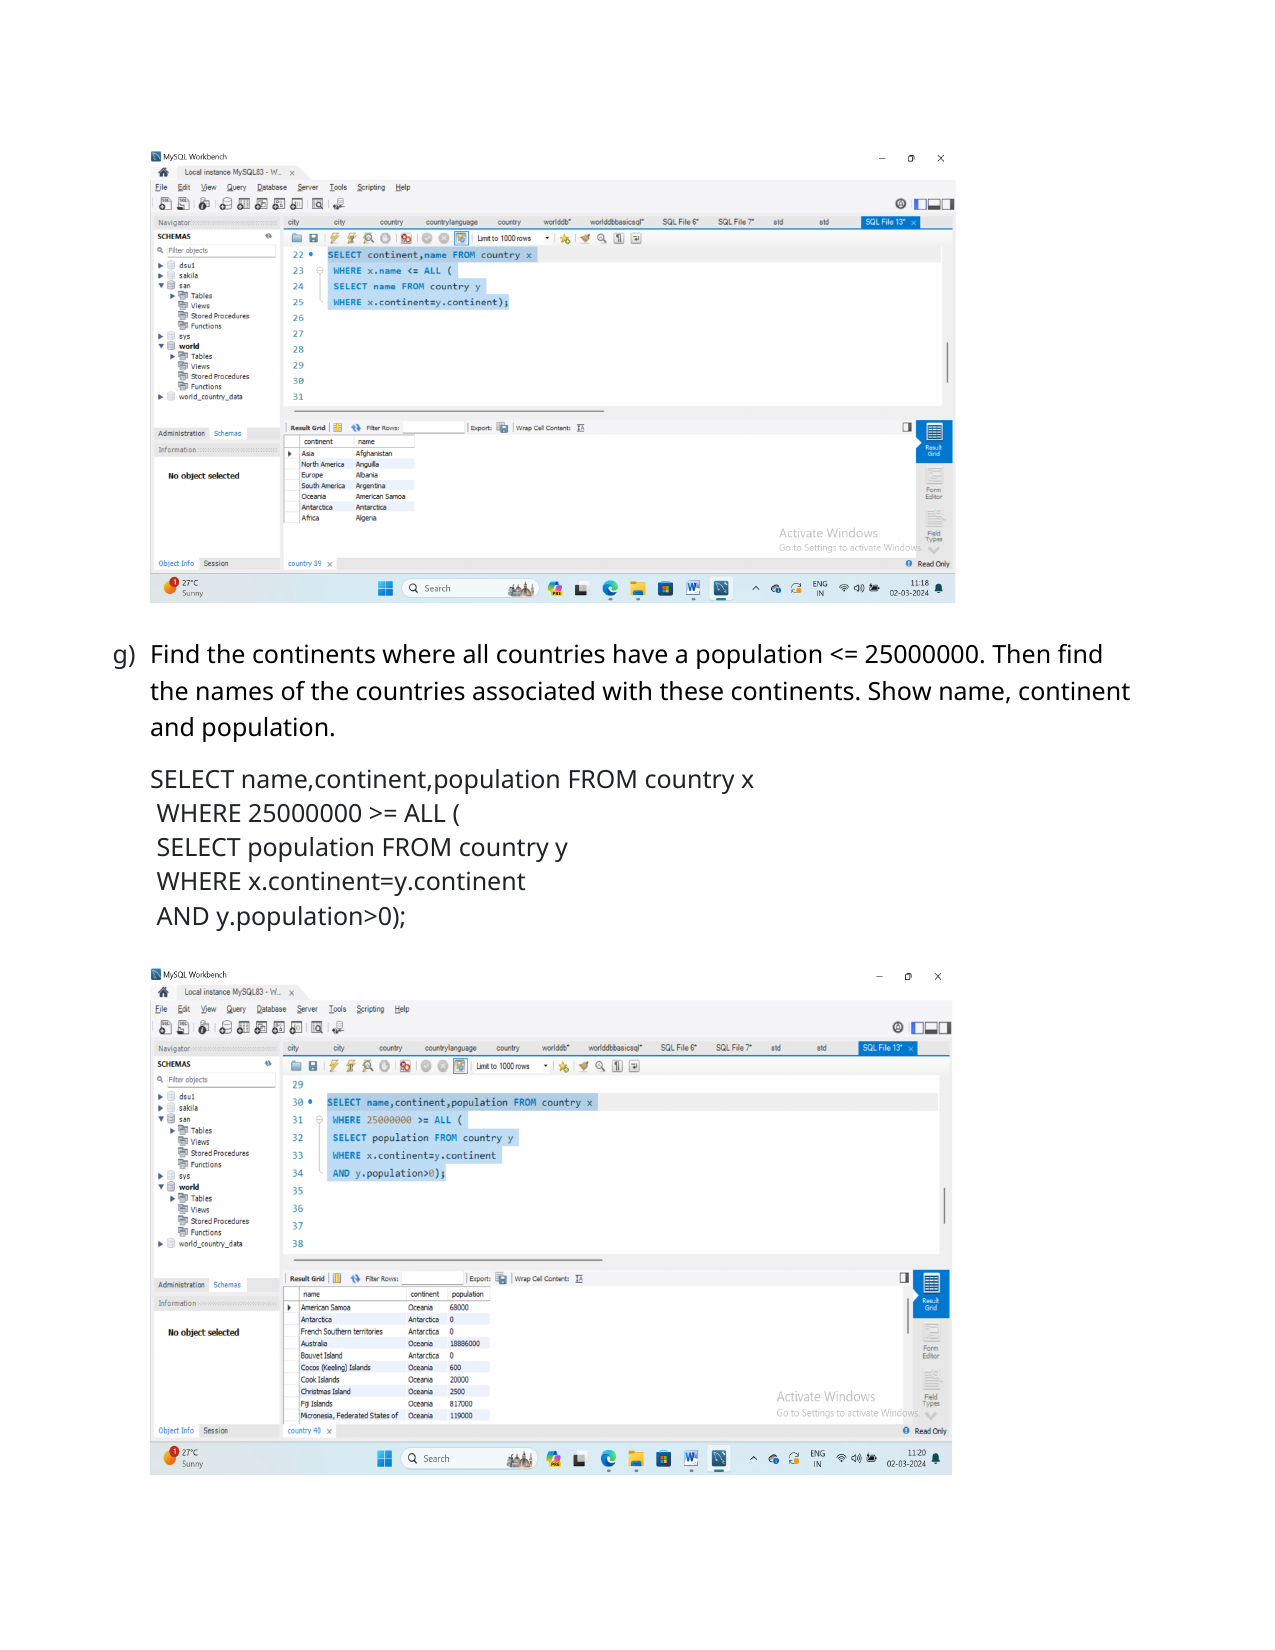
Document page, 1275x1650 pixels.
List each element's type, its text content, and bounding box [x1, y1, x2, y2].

list Find the continents where all countries have a population <= 25000000. Then find the names of the countries associated with these continents. Show name, continent and population. [112, 637, 1144, 743]
picture [150, 966, 953, 1475]
text AND y.population>0); [150, 898, 1144, 932]
text WHERE 25000000 >= ALL ( [150, 796, 1144, 830]
text SELECT name,continent,population FROM country x [150, 762, 1144, 796]
text WHERE x.continent=y.continent [150, 864, 1144, 898]
picture [150, 150, 956, 603]
text SELECT population FROM country y [150, 830, 1144, 864]
